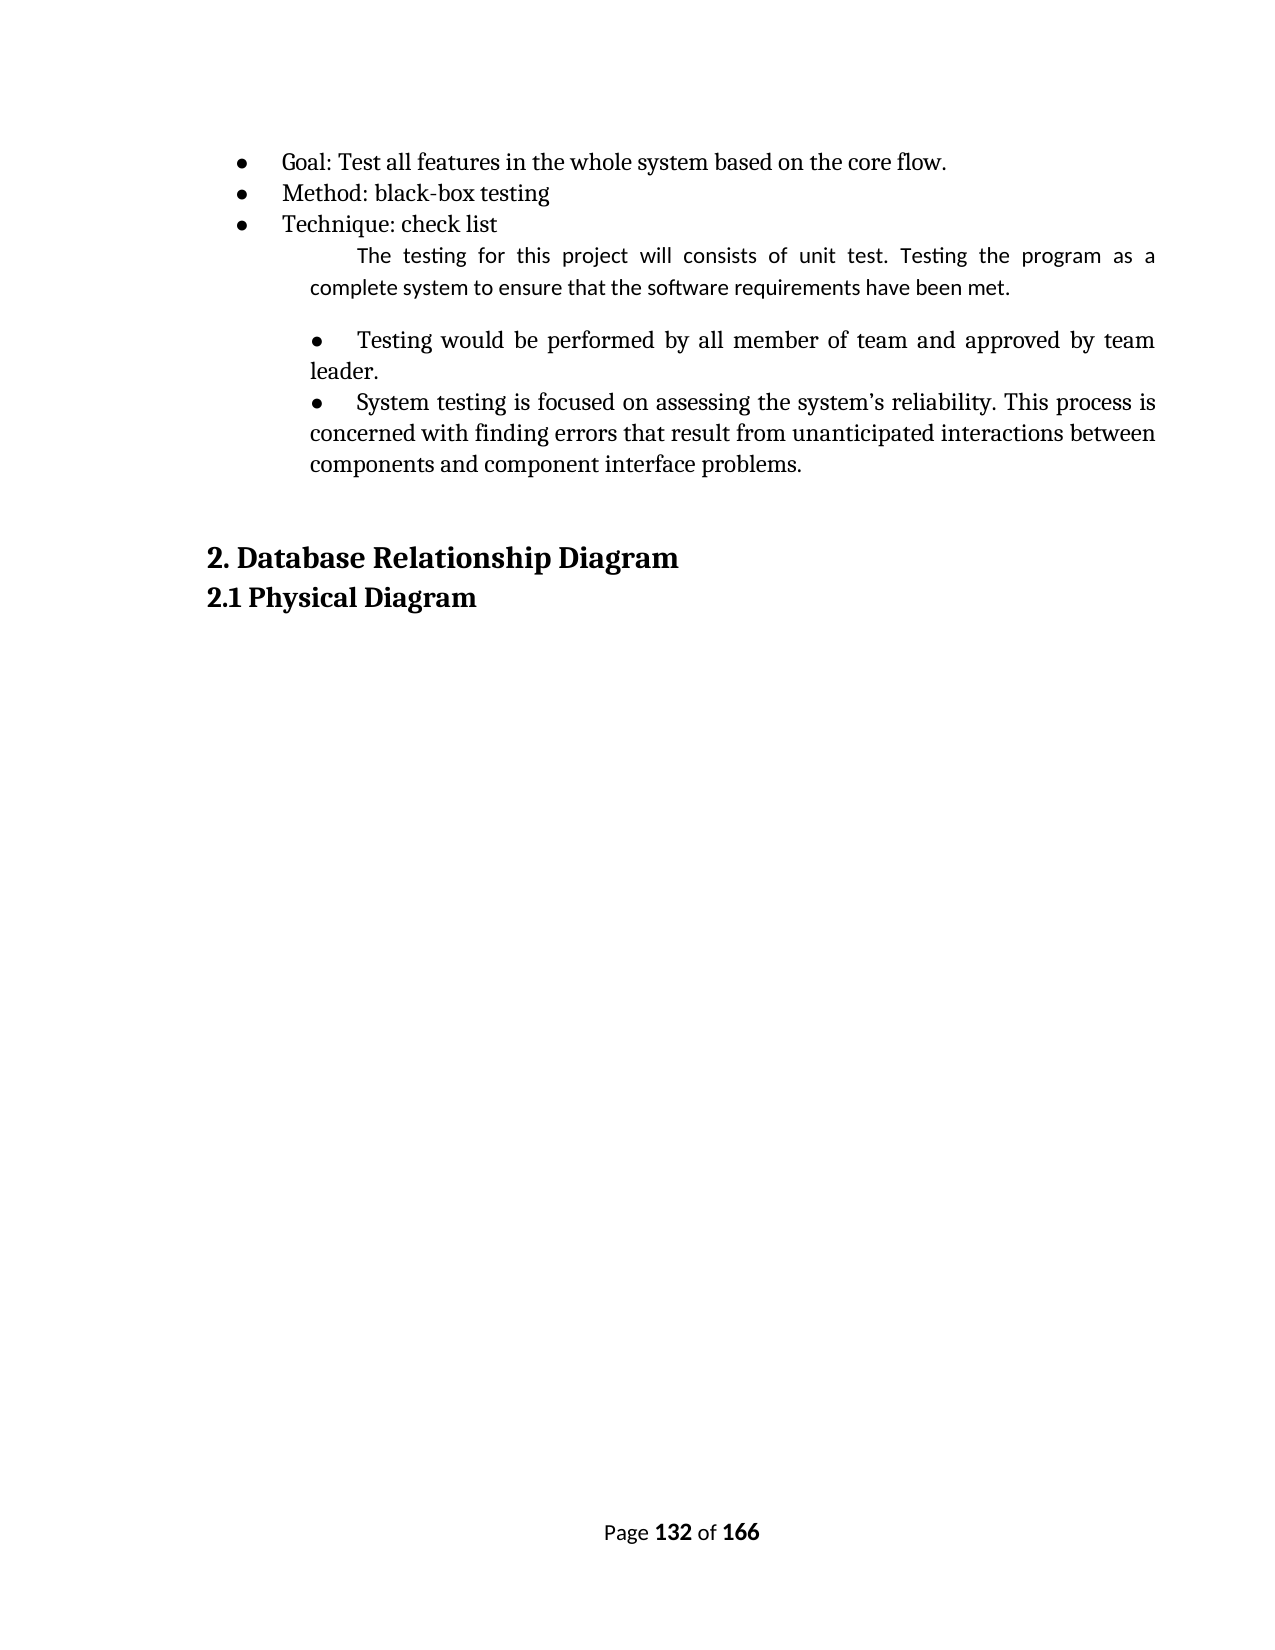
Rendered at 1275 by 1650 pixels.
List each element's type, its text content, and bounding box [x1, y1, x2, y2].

list System testing is focused on assessing the system’s reliability. This process is concerned with finding errors that result from unanticipated interactions between components and component interface problems. [310, 388, 1157, 479]
list Technique: check list [207, 210, 1157, 238]
list Goal: Test all features in the whole system based on the core flow. [207, 148, 1157, 176]
list Method: black-box testing [207, 179, 1157, 207]
text The testing for this project will consists of unit test. Testing the program as a complete system to ensure that the software requirements have been met. [310, 241, 1157, 301]
text 2. Database Relationship Diagram 2.1 Physical Diagram [207, 541, 1157, 615]
list Testing would be performed by all member of team and approved by team leader. [310, 326, 1157, 386]
